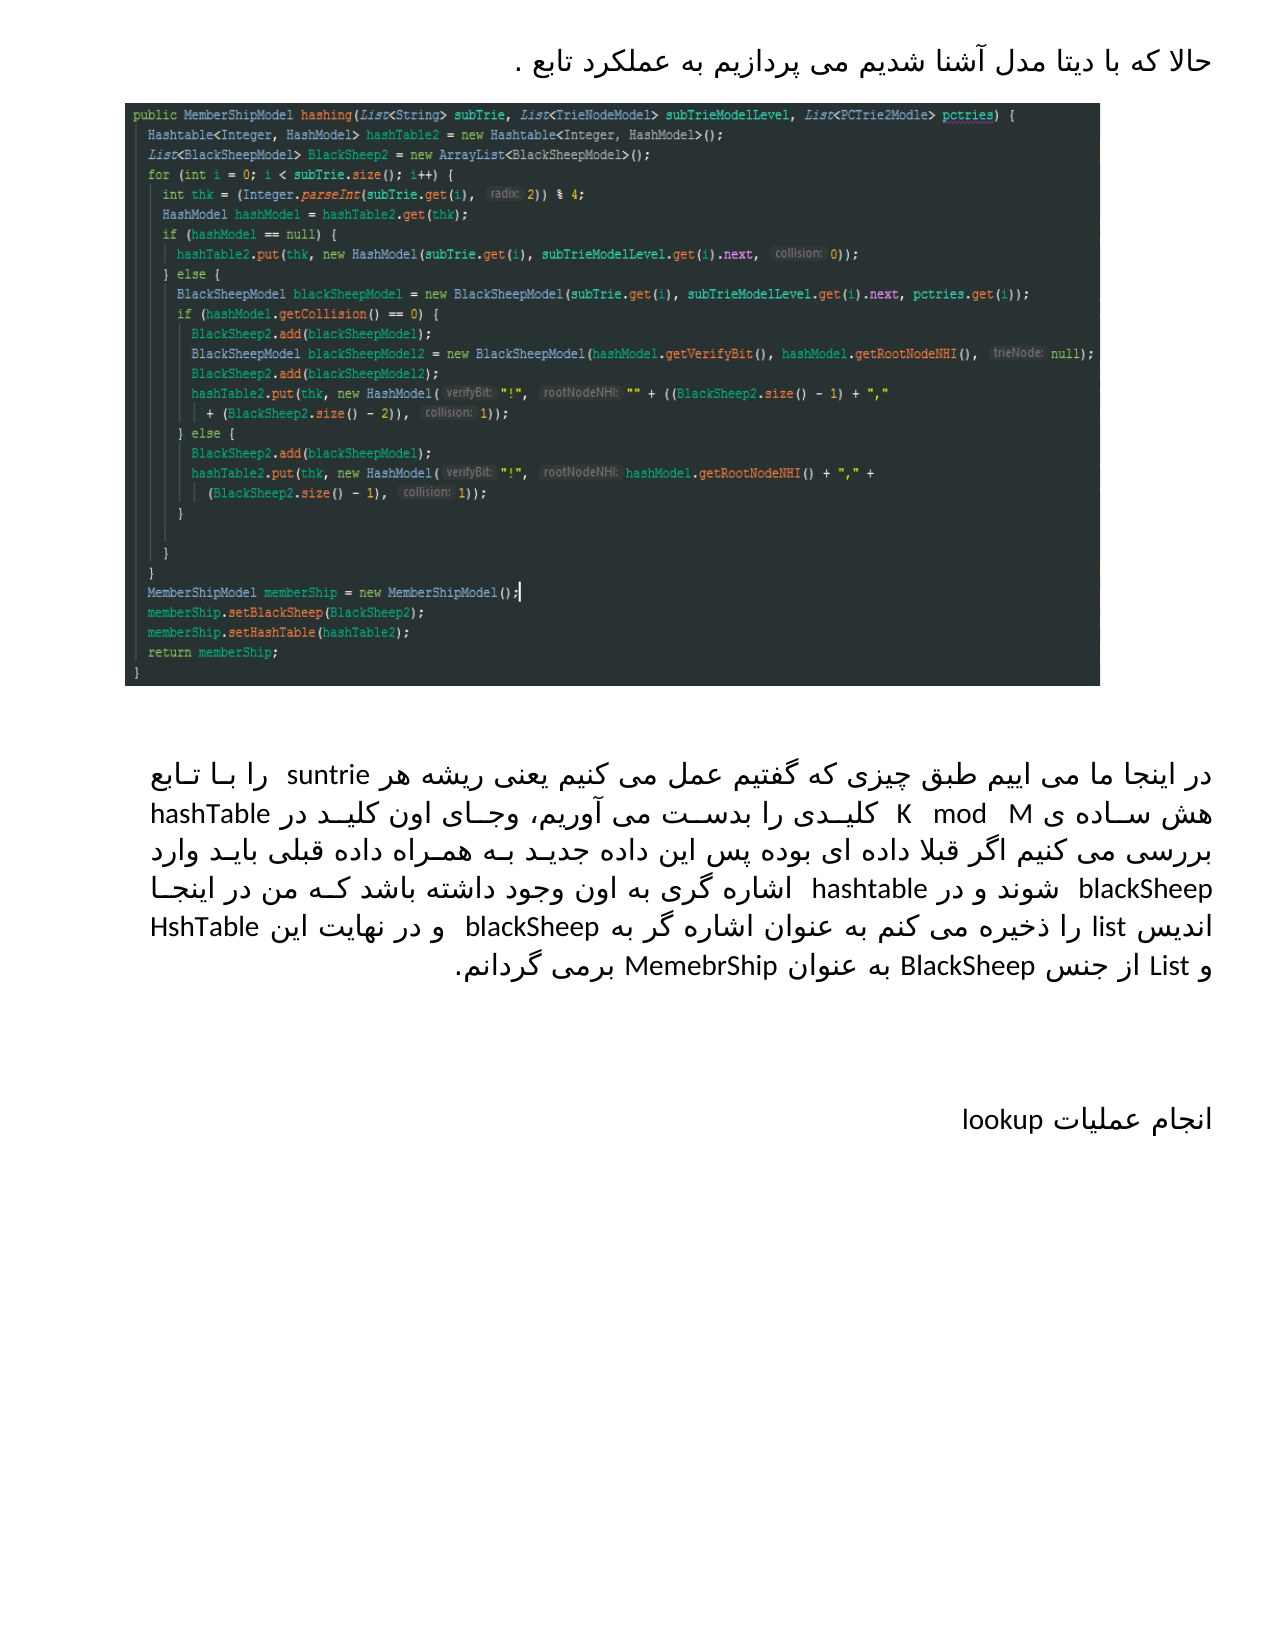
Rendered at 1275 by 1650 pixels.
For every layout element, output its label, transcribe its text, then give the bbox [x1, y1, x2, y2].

picture [125, 103, 1100, 686]
text انجام عملیات lookup [150, 1101, 1213, 1136]
text حالا که با دیتا مدل آشنا شدیم می پردازیم به عملکرد تابع . [150, 44, 1213, 78]
text در اینجا ما می اییم طبق چیزی که گفتیم عمل می کنیم یعنی ریشه هر suntrie را با تابع هش ساده ی K mod M کلیدی را بدست می آوریم، وجای اون کلید در hashTable بررسی می کنیم اگر قبلا داده ای بوده پس این داده جدید به همراه داده قبلی باید وارد blackSheep شوند و در hashtable اشاره گری به اون وجود داشته باشد که من در اینجا اندیس list را ذخیره می کنم به عنوان اشاره گر به blackSheep و در نهایت این HshTable و List از جنس BlackSheep به عنوان MemebrShip برمی گردانم. [150, 756, 1213, 982]
